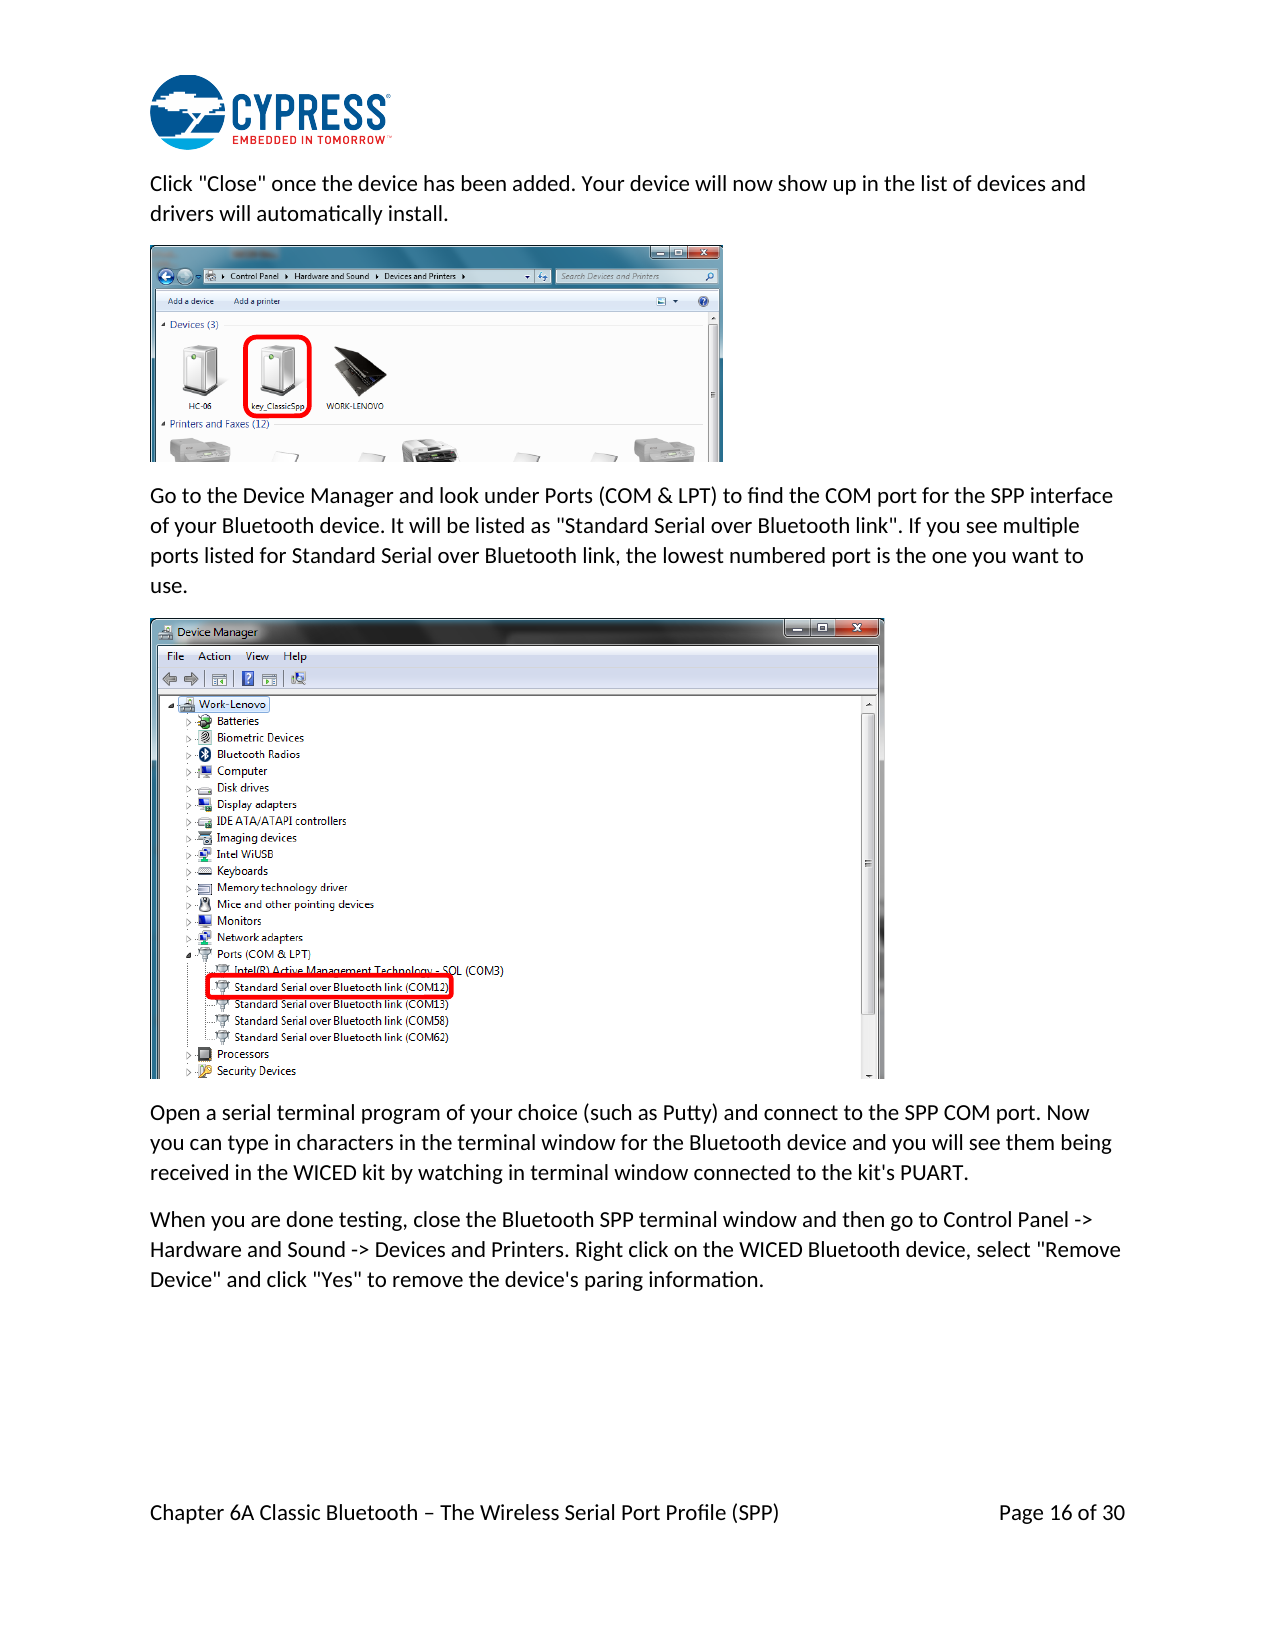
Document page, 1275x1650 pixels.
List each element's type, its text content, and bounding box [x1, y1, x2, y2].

text When you are done testing, close the Bluetooth SPP terminal window and then go to Control Panel -> Hardware and Sound -> Devices and Printers. Right click on the WICED Bluetooth device, select "Remove Device" and click "Yes" to remove the device's paring information. [150, 1205, 1125, 1293]
text Click "Close" once the device has been added. Your device will now show up in the list of devices and drivers will automatically install. [150, 169, 1125, 227]
text Open a serial terminal program of your choice (such as Putty) and connect to the SPP COM port. Now you can type in characters in the terminal window for the Bluetooth device and you will see them being received in the WICED kit by watching in terminal window connected to the kit's PUART. [150, 1098, 1125, 1186]
picture [150, 245, 723, 462]
picture [150, 75, 392, 150]
picture [150, 618, 885, 1079]
text Go to the Device Manager and look under Ports (COM & LPT) to find the COM port for the SPP interface of your Bluetooth device. It will be listed as "Standard Serial over Bluetooth link". If you see multiple ports listed for Standard Serial over Bluetooth link, the lowest numbered port is the one you want to use. [150, 481, 1125, 599]
